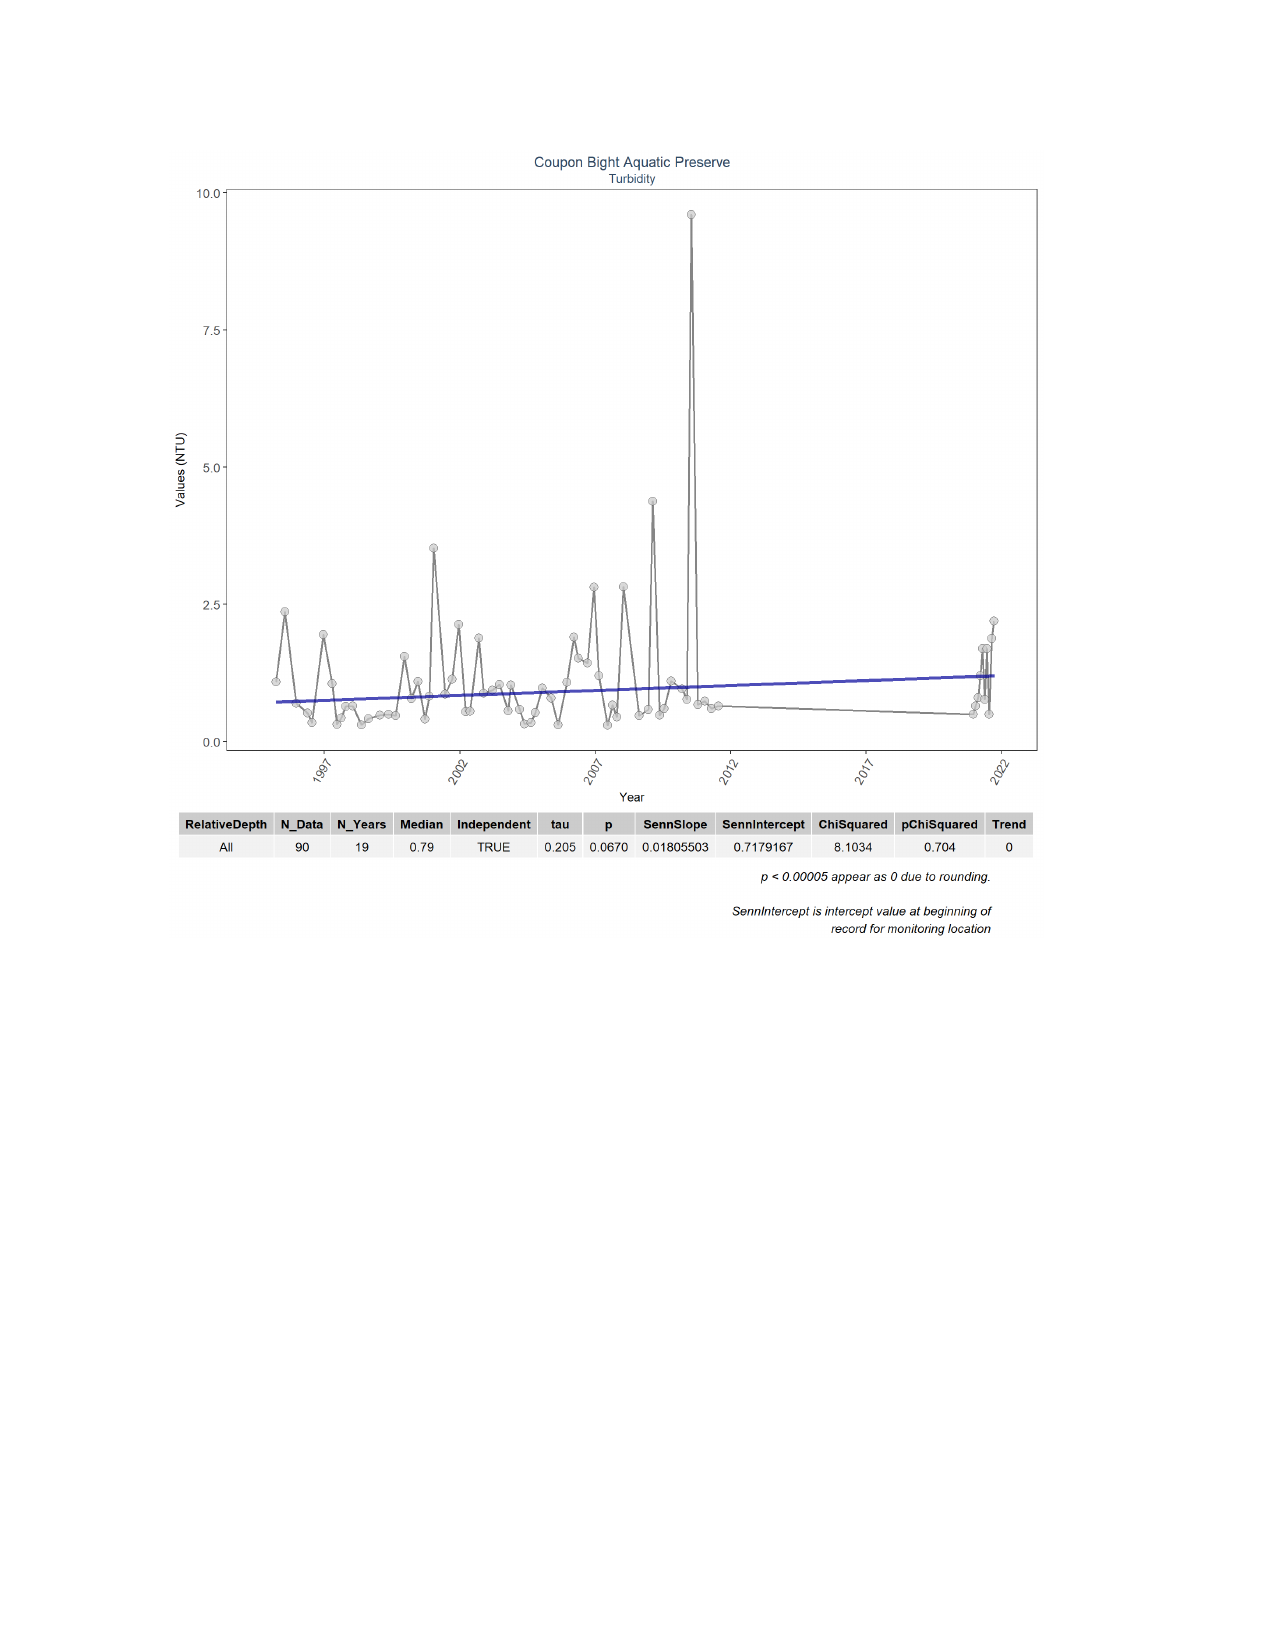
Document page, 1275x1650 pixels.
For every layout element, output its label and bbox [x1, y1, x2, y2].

picture [168, 150, 1044, 938]
